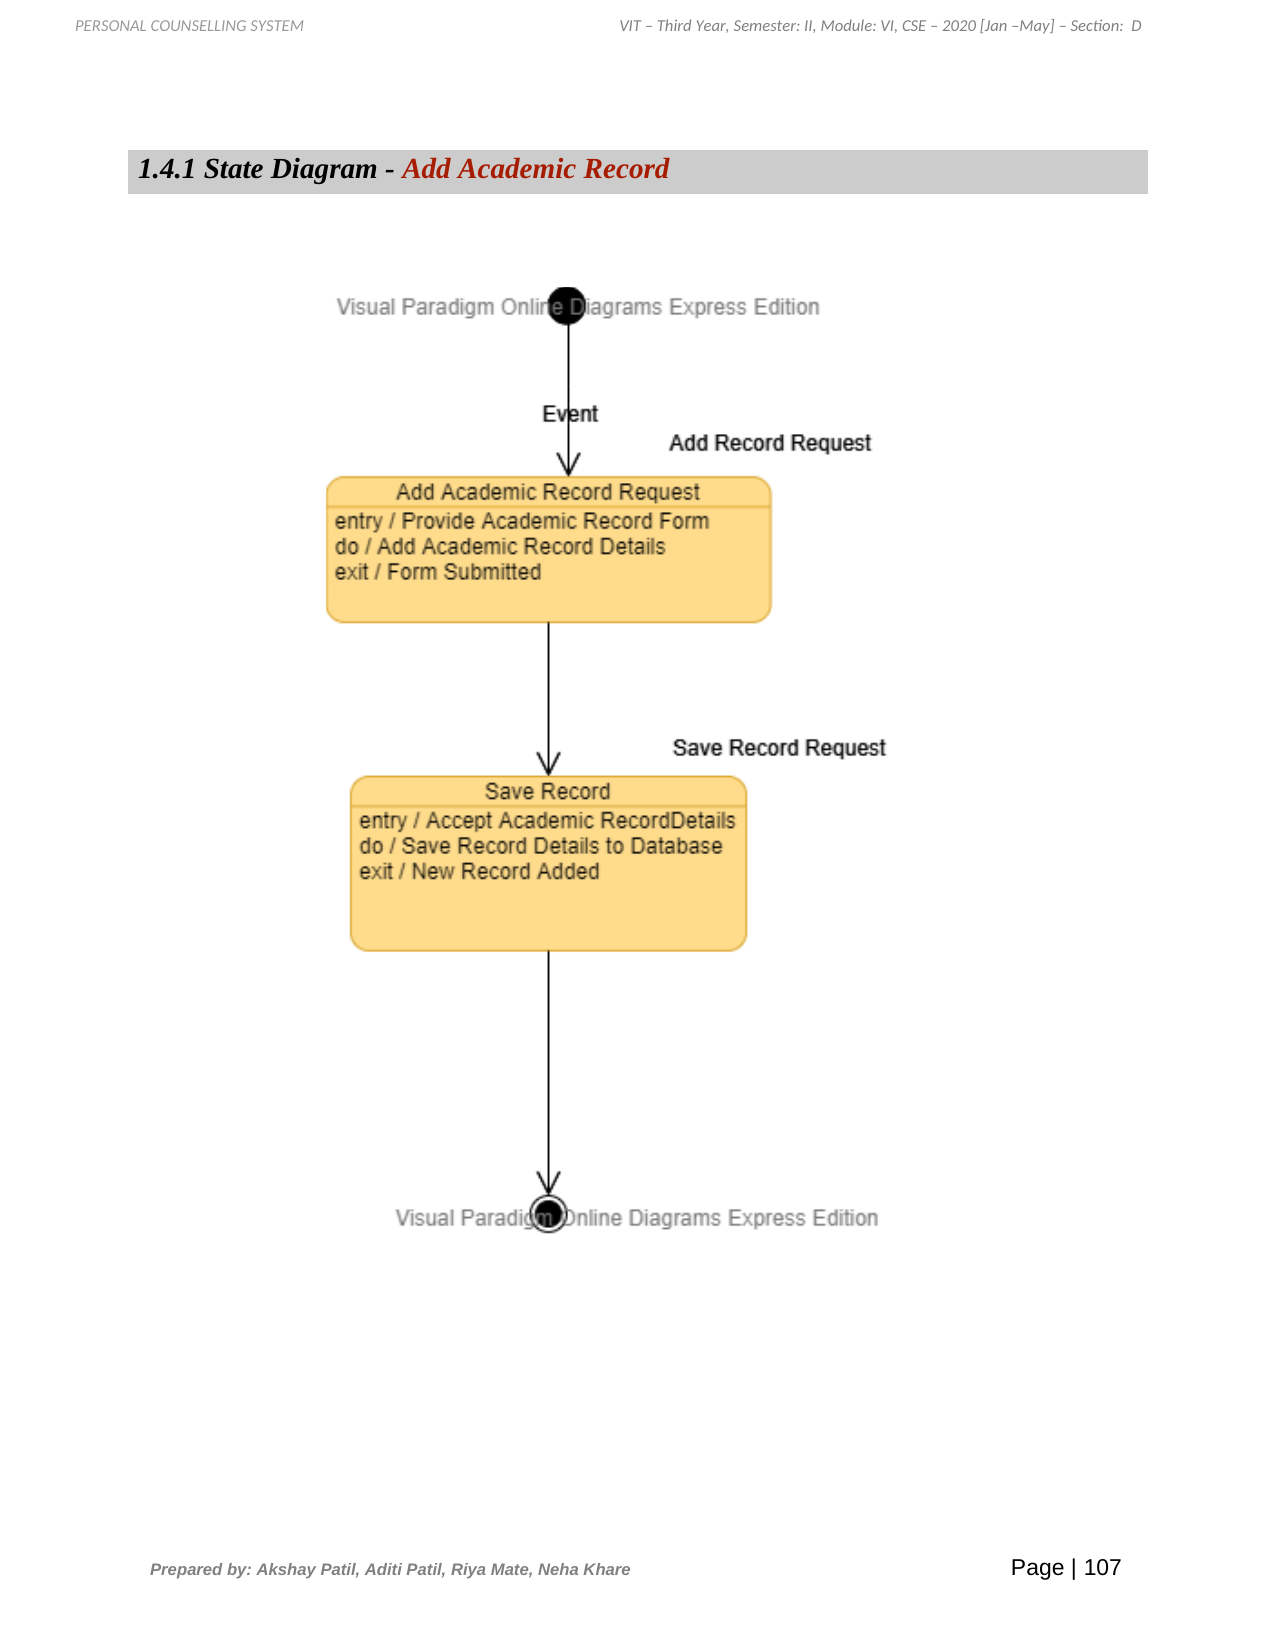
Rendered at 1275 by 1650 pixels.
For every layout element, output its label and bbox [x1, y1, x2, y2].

picture [325, 287, 889, 1237]
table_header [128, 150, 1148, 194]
